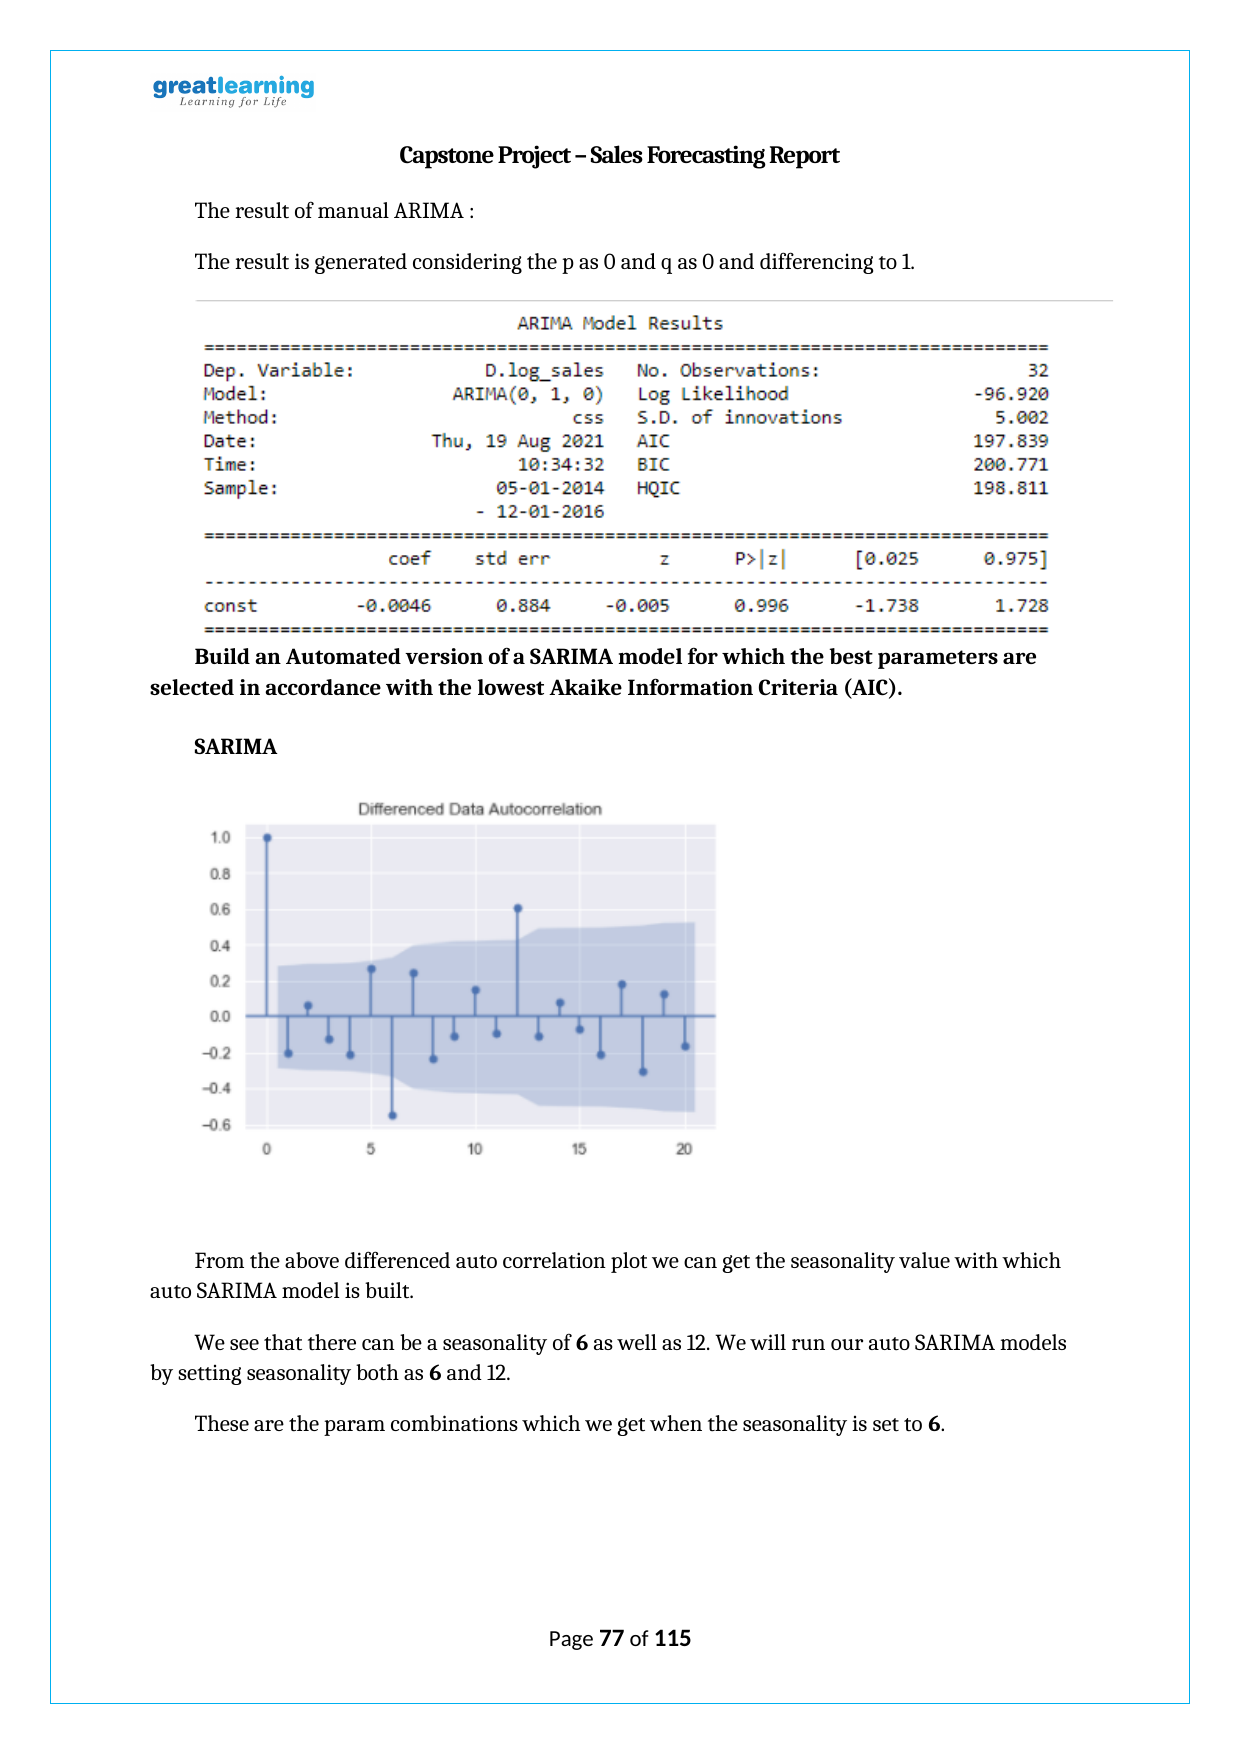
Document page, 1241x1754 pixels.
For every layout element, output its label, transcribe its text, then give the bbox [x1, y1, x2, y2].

text We see that there can be a seasonality of 6 as well as 12. We will run our auto SARIMA models by setting seasonality both as 6 and 12. [150, 1329, 1090, 1386]
picture [194, 300, 1114, 645]
picture [150, 73, 316, 112]
text The result is generated considering the p as 0 and q as 0 and differencing to 1. [150, 249, 1090, 275]
picture [194, 789, 765, 1172]
text These are the param combinations which we get when the seasonality is set to 6. [150, 1411, 1090, 1437]
text Build an Automated version of a SARIMA model for which the best parameters are selected in accordance with the lowest Akaike Information Criteria (AIC). [150, 644, 1090, 701]
text From the above differenced auto correlation plot we can get the seasonality value with which auto SARIMA model is built. [150, 1248, 1090, 1305]
subtitle SARIMA [150, 734, 1090, 760]
text The result of manual ARIMA : [150, 198, 1090, 224]
